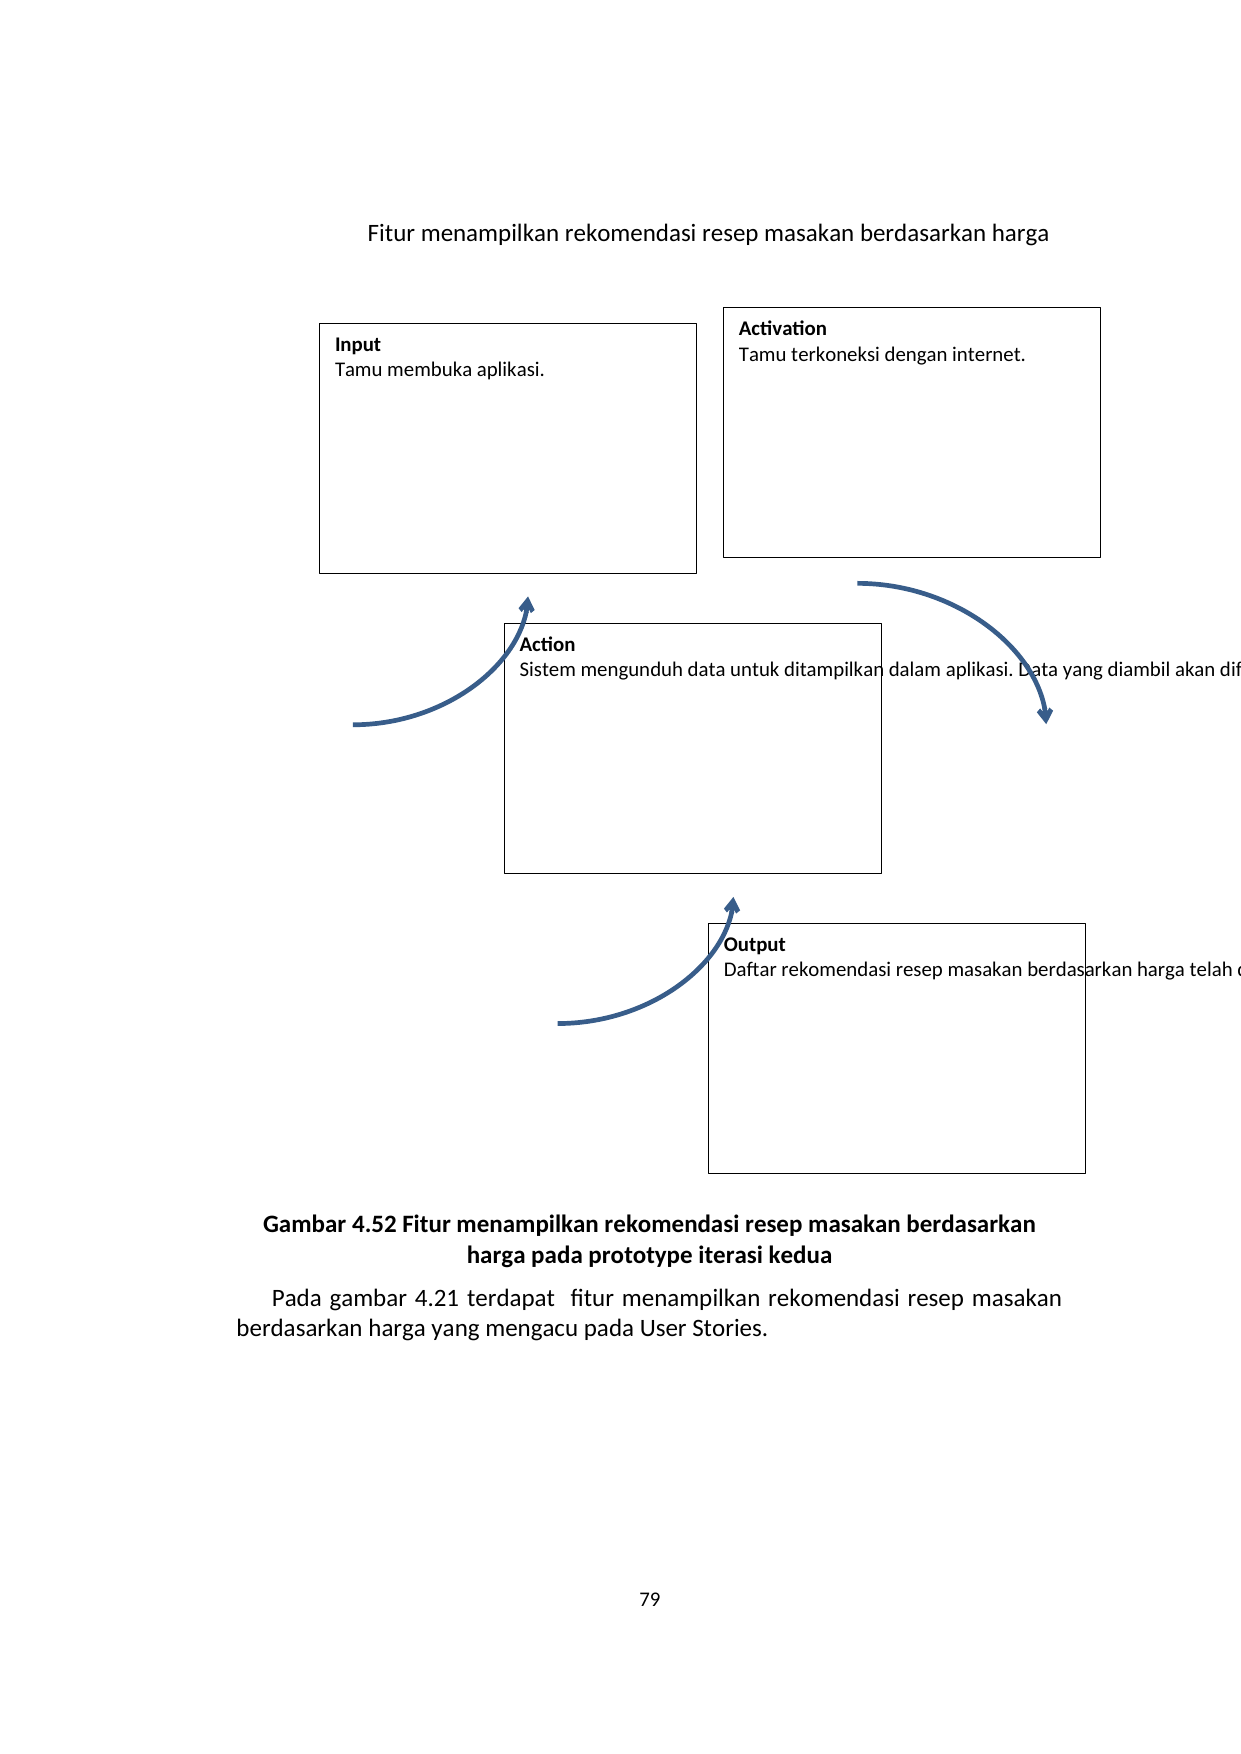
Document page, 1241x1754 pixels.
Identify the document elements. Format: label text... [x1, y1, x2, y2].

text Pada gambar 4.21 terdapat fitur menampilkan rekomendasi resep masakan berdasarkan harga yang mengacu pada User Stories. [236, 1282, 1063, 1343]
